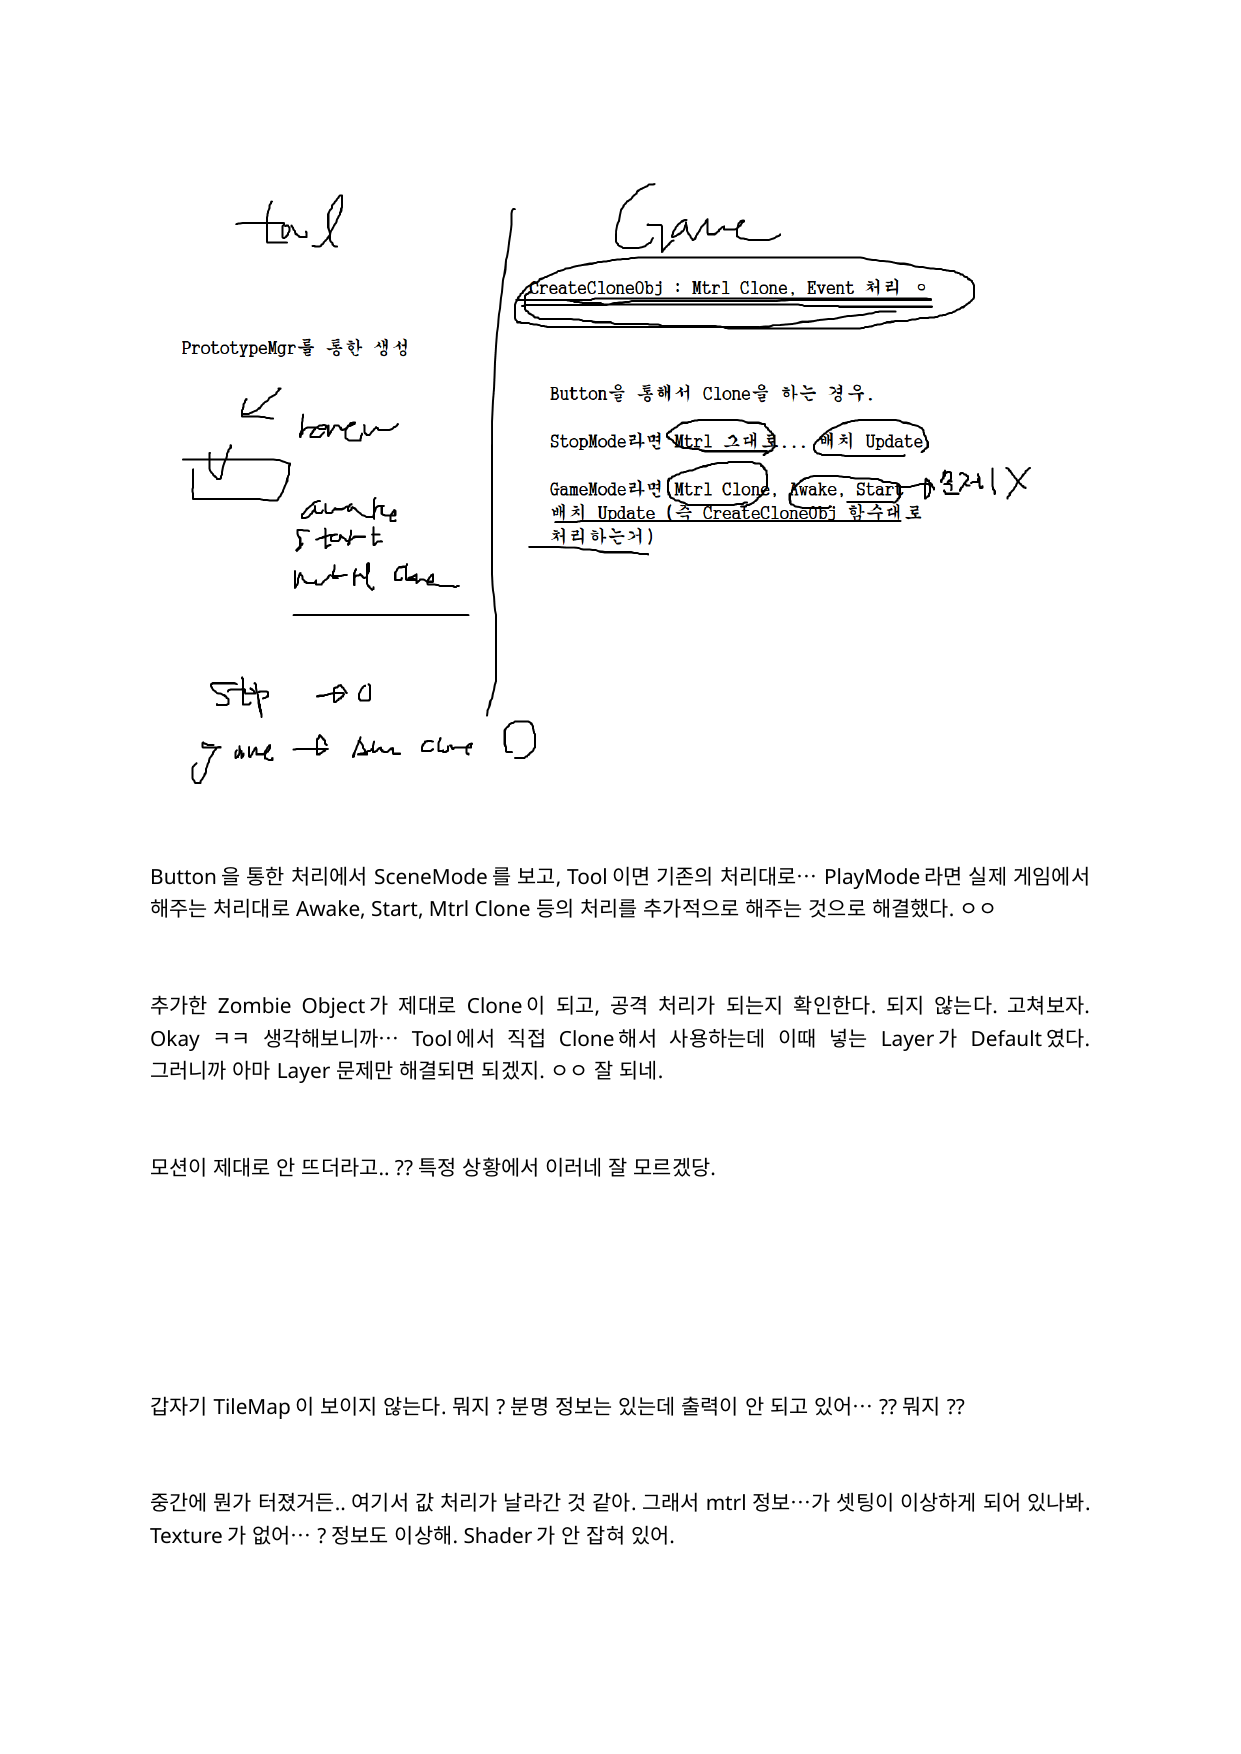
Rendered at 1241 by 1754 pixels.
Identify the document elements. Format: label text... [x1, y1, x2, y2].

text Button을 통한 처리에서 SceneMode를 보고, Tool이면 기존의 처리대로… PlayMode라면 실제 게임에서 해주는 처리대로 Awake, Start, Mtrl Clone 등의 처리를 추가적으로 해주는 것으로 해결했다. ㅇㅇ [150, 860, 1090, 923]
text 추가한 Zombie Object가 제대로 Clone이 되고, 공격 처리가 되는지 확인한다. 되지 않는다. 고쳐보자. Okay ㅋㅋ 생각해보니까… Tool에서 직접 Clone해서 사용하는데 이때 넣는 Layer가 Default였다. 그러니까 아마 Layer 문제만 해결되면 되겠지. ㅇㅇ 잘 되네. [150, 989, 1090, 1085]
text 중간에 뭔가 터졌거든.. 여기서 값 처리가 날라간 것 같아. 그래서 mtrl 정보…가 셋팅이 이상하게 되어 있나봐. Texture가 없어… ? 정보도 이상해. Shader가 안 잡혀 있어. [150, 1487, 1090, 1549]
text 갑자기 TileMap이 보이지 않는다. 뭐지 ? 분명 정보는 있는데 출력이 안 되고 있어… ?? 뭐지 ?? [150, 1390, 1090, 1420]
text 모션이 제대로 안 뜨더라고.. ?? 특정 상황에서 이러네 잘 모르겠당. [150, 1151, 1090, 1182]
picture [150, 177, 1091, 841]
